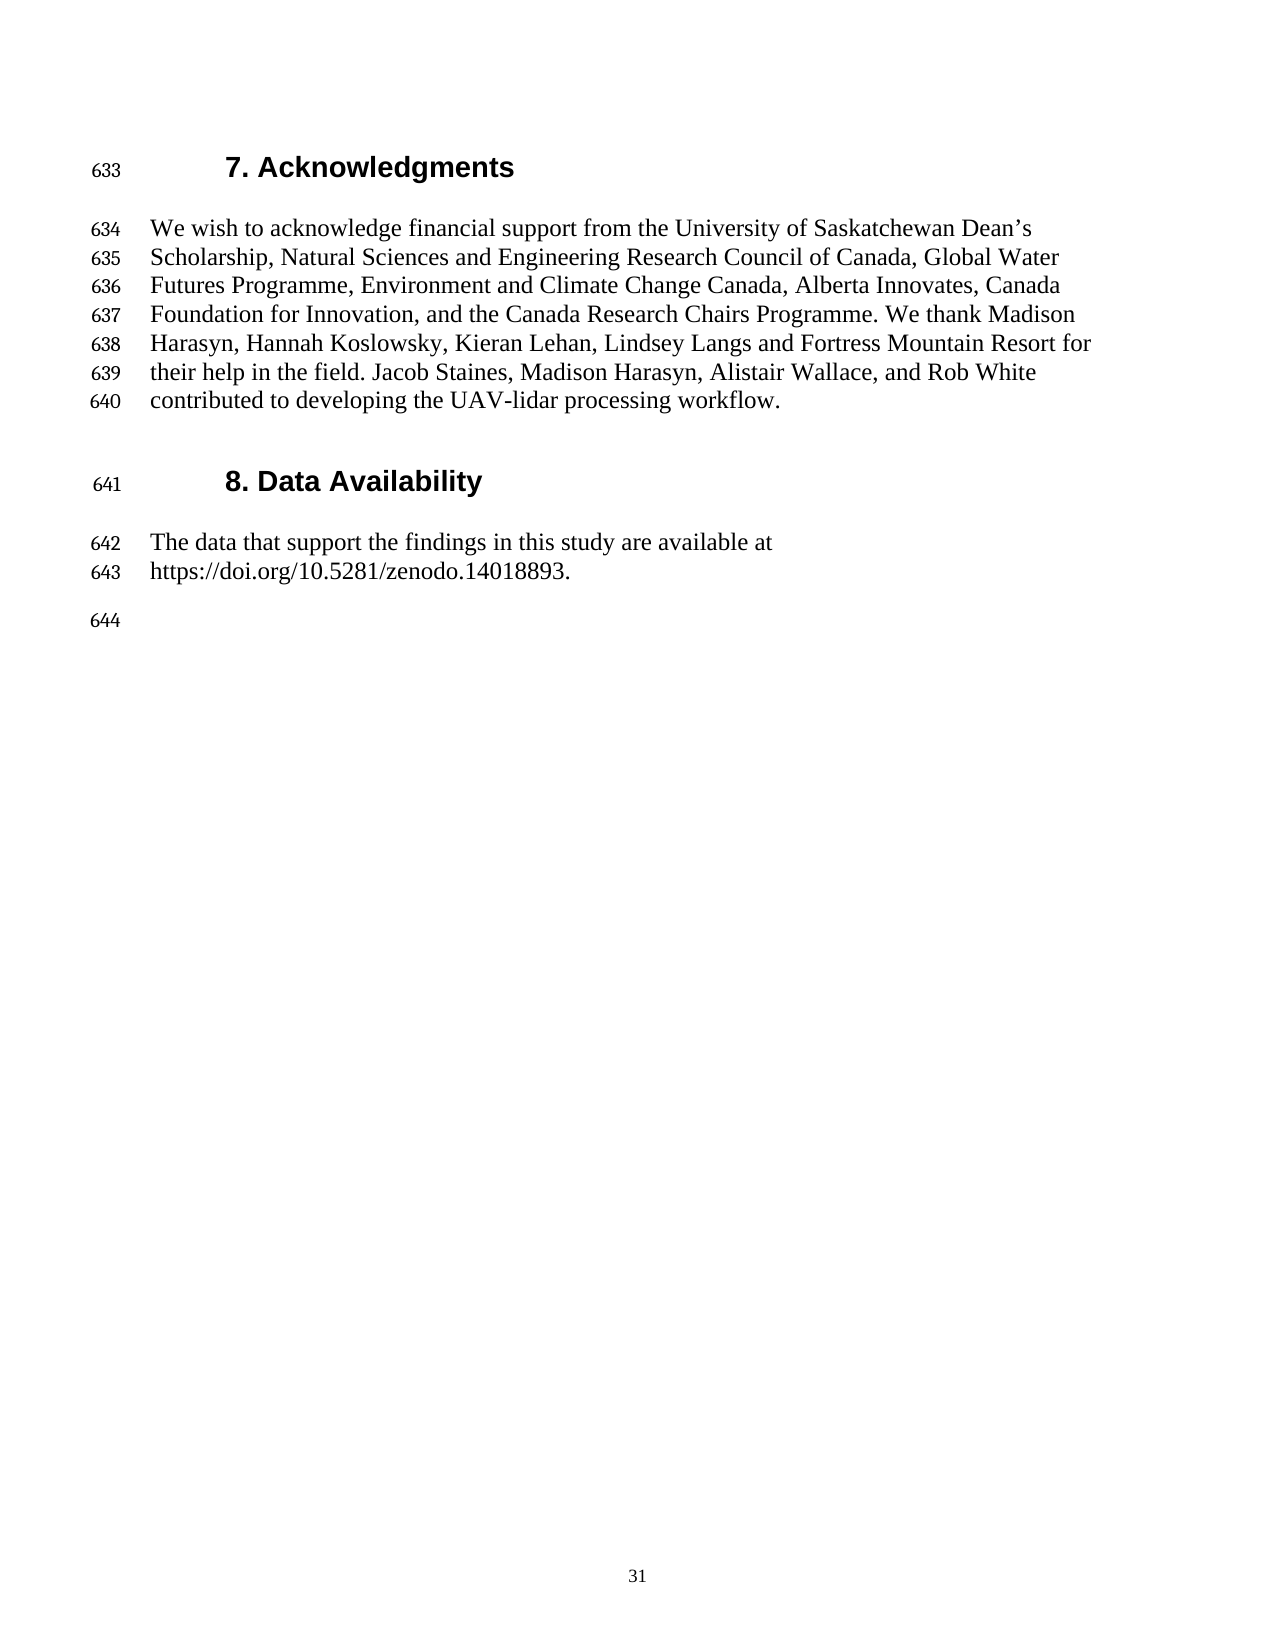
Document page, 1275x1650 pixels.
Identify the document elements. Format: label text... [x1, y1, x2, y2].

text We wish to acknowledge financial support from the University of Saskatchewan Dean’s Scholarship, Natural Sciences and Engineering Research Council of Canada, Global Water Futures Programme, Environment and Climate Change Canada, Alberta Innovates, Canada Foundation for Innovation, and the Canada Research Chairs Programme. We thank Madison Harasyn, Hannah Koslowsky, Kieran Lehan, Lindsey Langs and Fortress Mountain Resort for their help in the field. Jacob Staines, Madison Harasyn, Alistair Wallace, and Rob White contributed to developing the UAV-lidar processing workflow. [150, 213, 1125, 414]
subtitle 7. Acknowledgments [150, 150, 1125, 183]
text The data that support the findings in this study are available at https://doi.org/10.5281/zenodo.14018893. [150, 527, 1125, 585]
subtitle 8. Data Availability [150, 464, 1125, 498]
